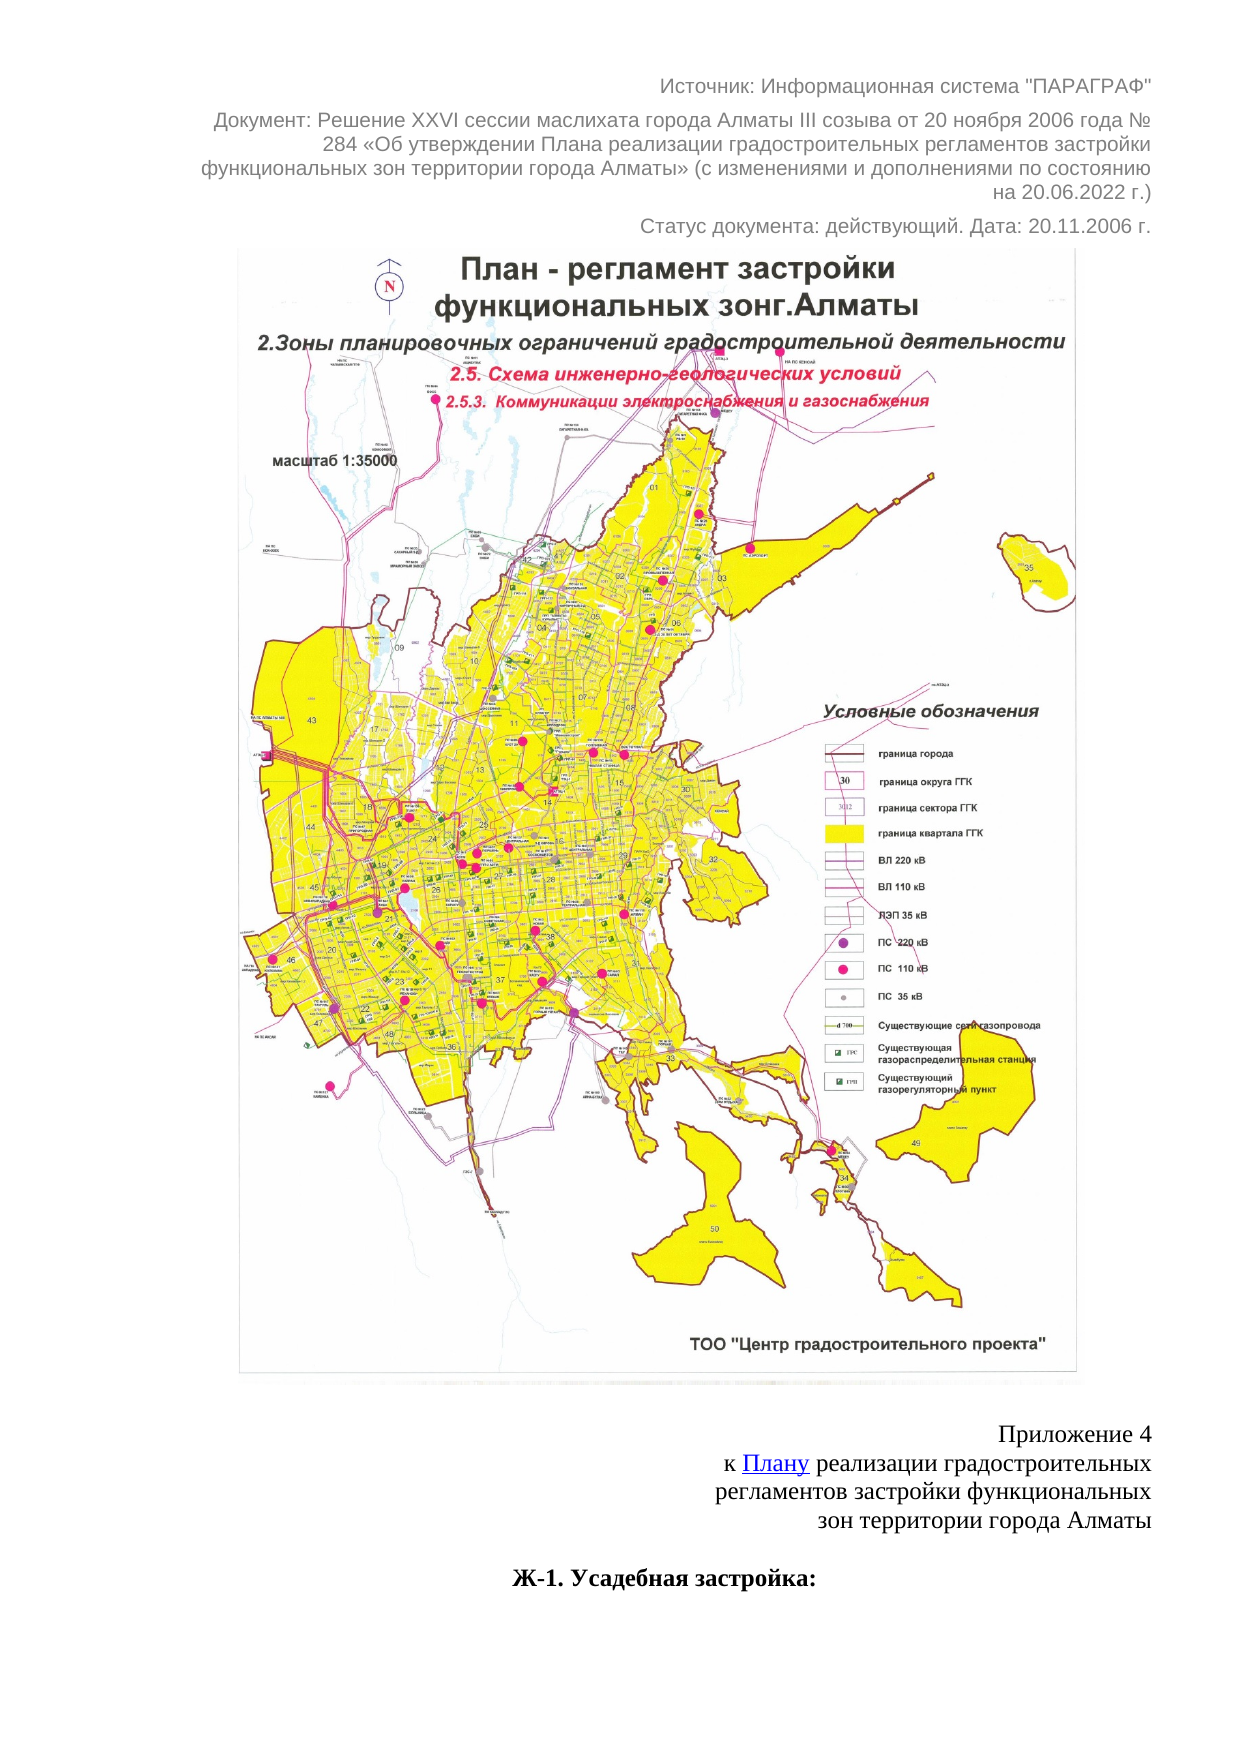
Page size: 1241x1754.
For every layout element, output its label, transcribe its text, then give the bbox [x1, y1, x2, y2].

text Приложение 4 [177, 1419, 1152, 1448]
text регламентов застройки функциональных [177, 1476, 1152, 1505]
text к Плану реализации градостроительных [177, 1448, 1152, 1476]
text Ж-1. Усадебная застройка: [177, 1563, 1152, 1591]
picture [237, 248, 1085, 1385]
text зон территории города Алматы [177, 1505, 1152, 1534]
